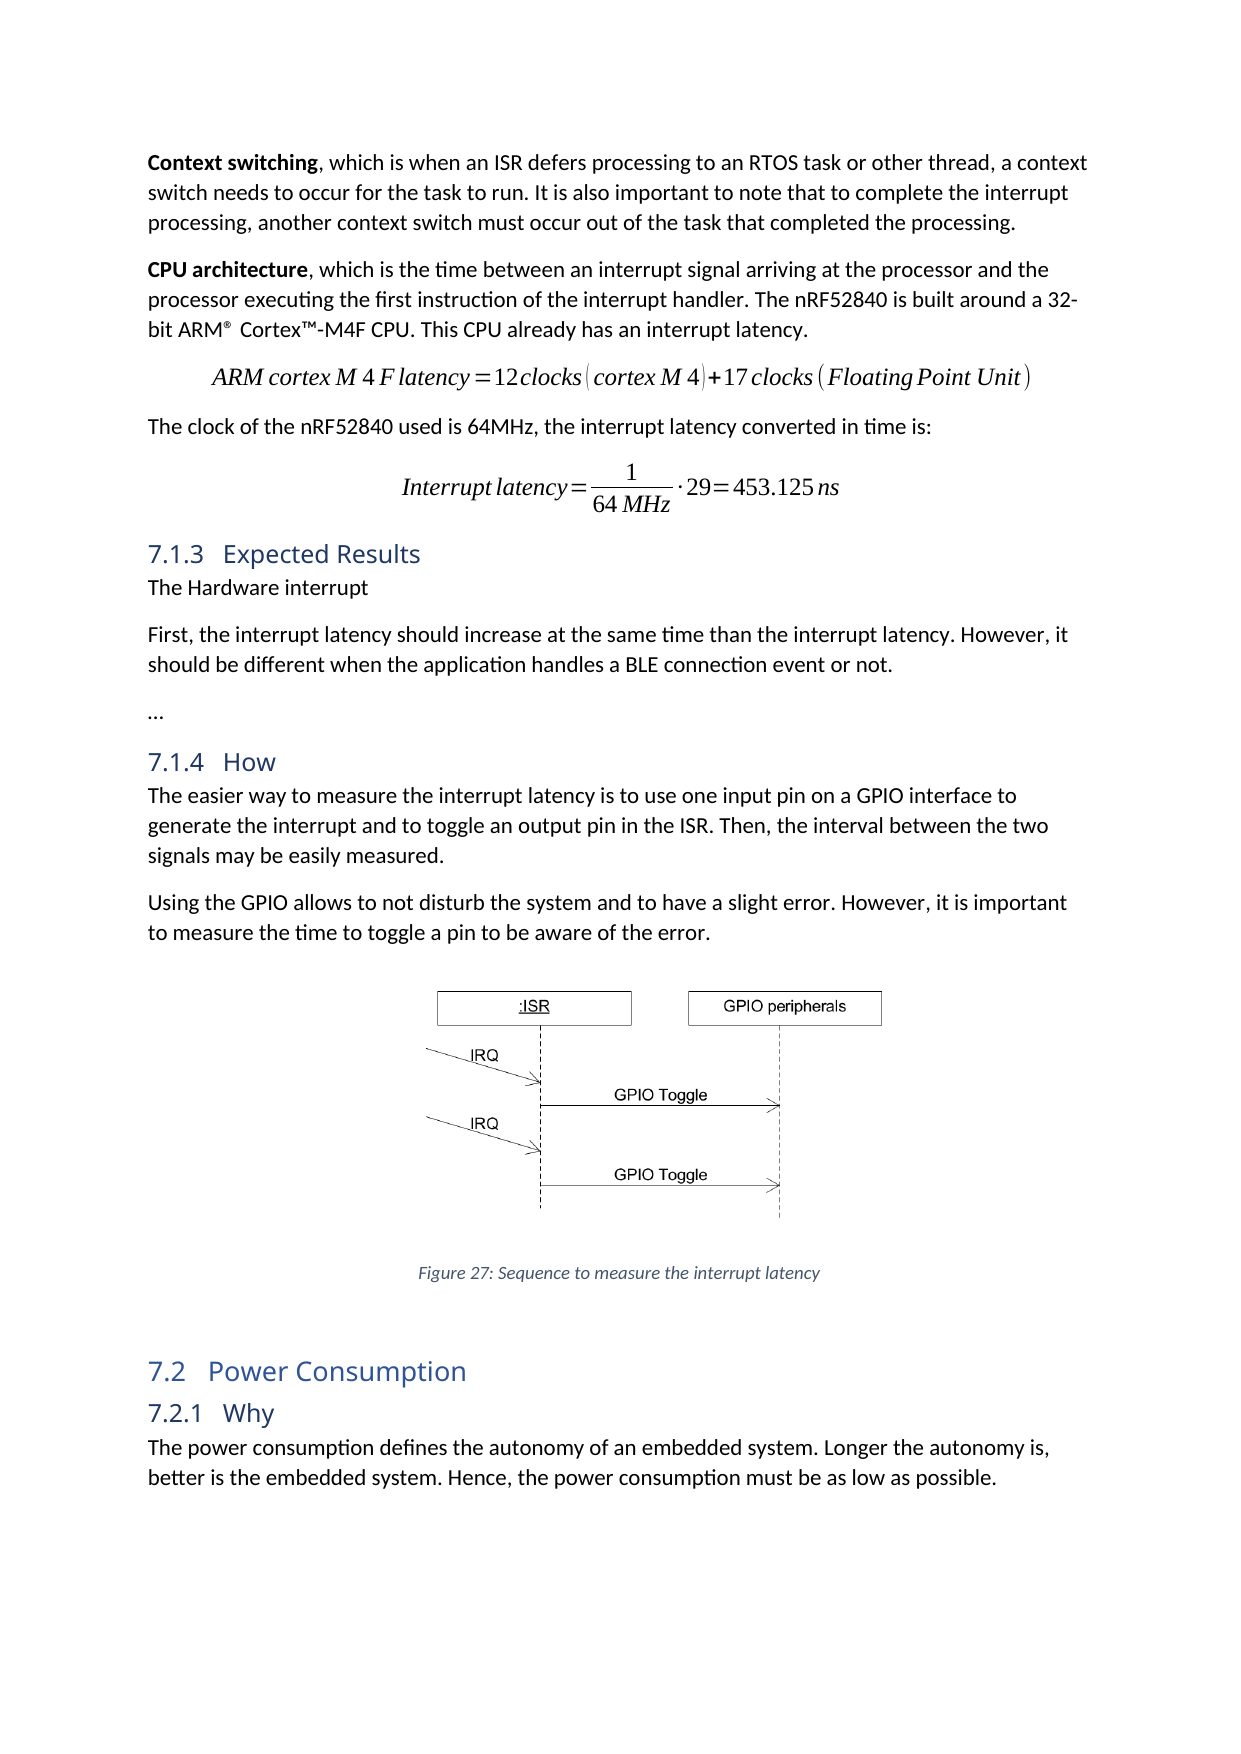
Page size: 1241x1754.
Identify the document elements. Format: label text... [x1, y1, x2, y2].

text First, the interrupt latency should increase at the same time than the interrupt latency. However, it should be different when the application handles a BLE connection event or not. [148, 620, 1093, 678]
text The power consumption defines the autonomy of an embedded system. Longer the autonomy is, better is the embedded system. Hence, the power consumption must be as low as possible. [148, 1433, 1093, 1491]
text Using the GPIO allows to not disturb the system and to have a slight error. However, it is important to measure the time to toggle a pin to be aware of the error. [148, 888, 1093, 947]
picture [414, 965, 901, 1243]
text The clock of the nRF52840 used is 64MHz, the interrupt latency converted in time is: [148, 412, 1093, 440]
text … [148, 697, 1093, 725]
subtitle Expected Results [148, 537, 1093, 571]
text CPU architecture, which is the time between an interrupt signal arriving at the processor and the processor executing the first instruction of the interrupt handler. The nRF52840 is built around a 32-bit ARM® Cortex™-M4F CPU. This CPU already has an interrupt latency. [148, 255, 1093, 343]
subtitle Power Consumption [148, 1352, 1093, 1389]
subtitle Why [148, 1396, 1093, 1430]
text Context switching, which is when an ISR defers processing to an RTOS task or other thread, a context switch needs to occur for the task to run. It is also important to note that to complete the interrupt processing, another context switch must occur out of the task that completed the processing. [148, 148, 1093, 236]
text The Hardware interrupt [148, 573, 1093, 601]
text The easier way to measure the interrupt latency is to use one input pin on a GPIO interface to generate the interrupt and to toggle an output pin in the ISR. Then, the interval between the two signals may be easily measured. [148, 781, 1093, 869]
subtitle How [148, 744, 1093, 778]
